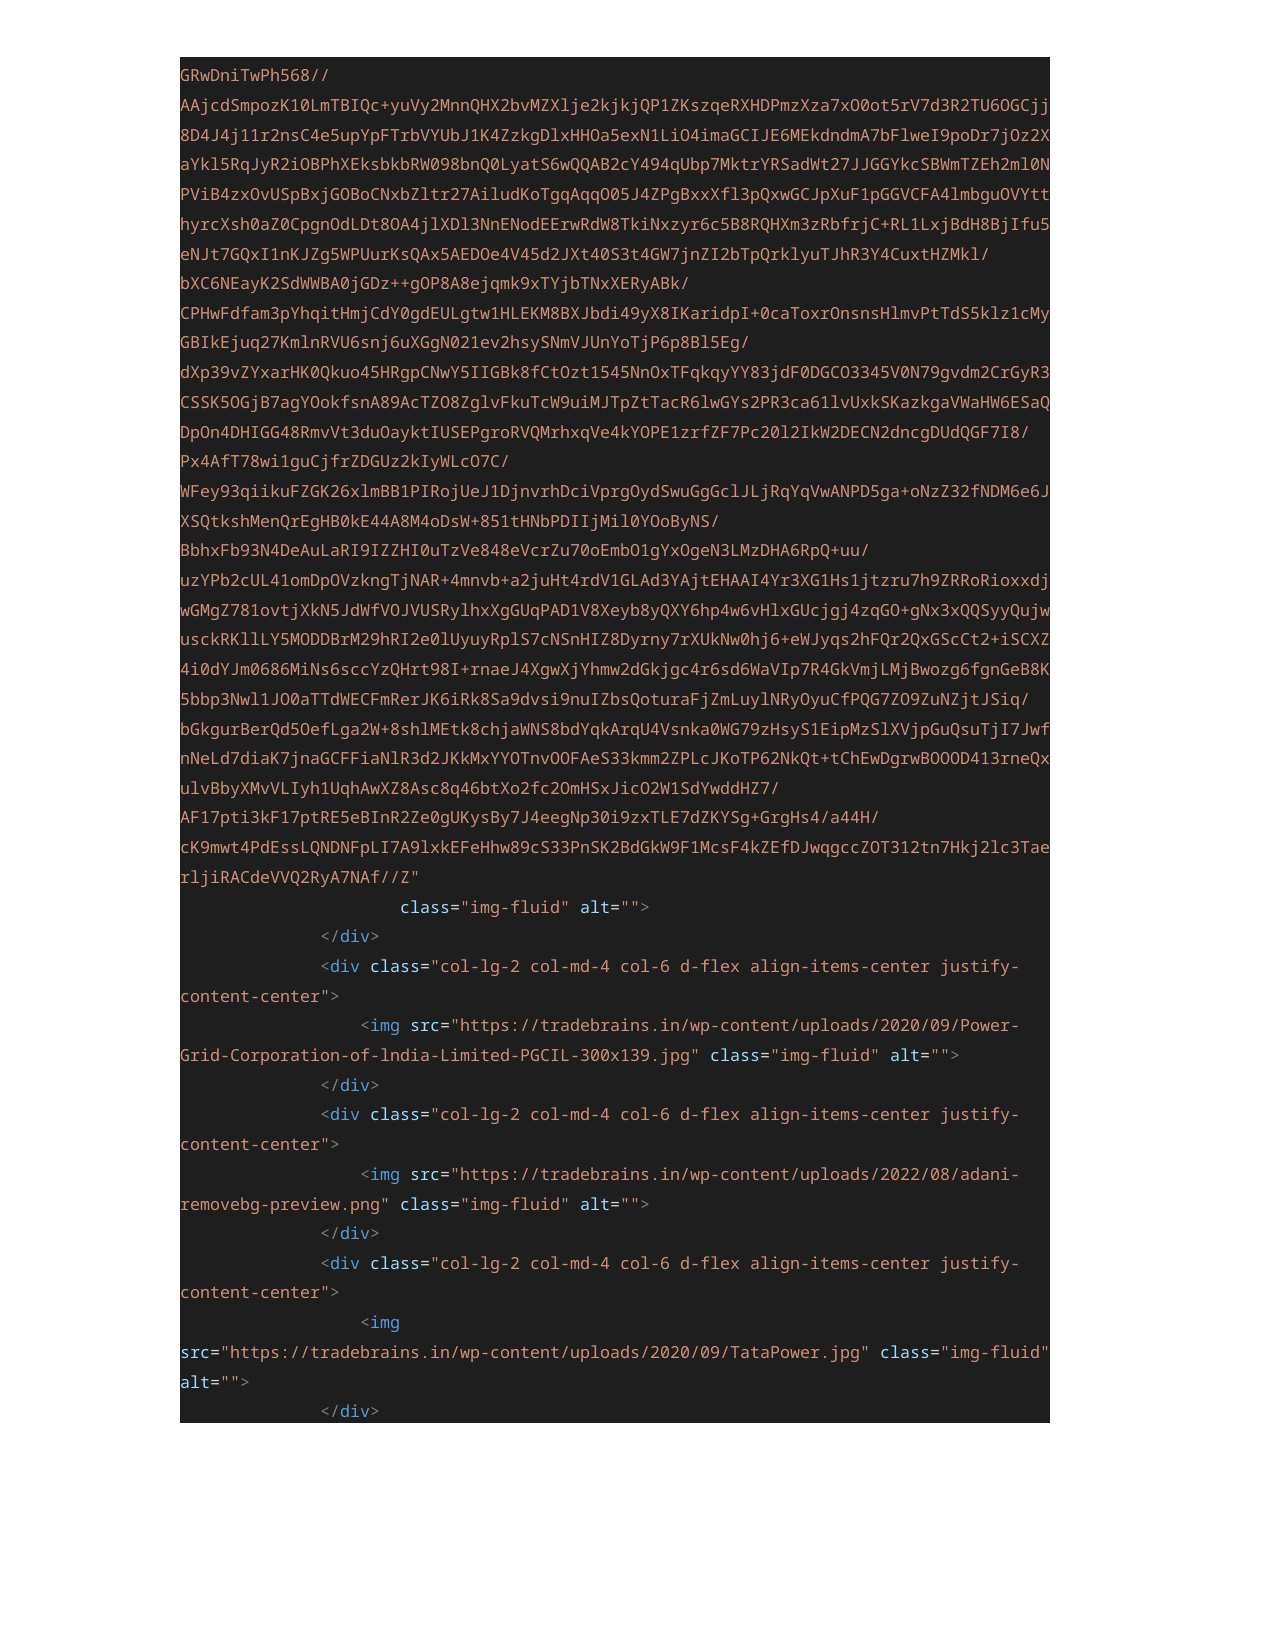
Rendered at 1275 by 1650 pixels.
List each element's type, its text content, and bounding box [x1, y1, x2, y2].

text </div> [180, 1215, 1050, 1244]
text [180, 1244, 1050, 1304]
text </div> [180, 918, 1050, 948]
text <img src="https://tradebrains.in/wp-content/uploads/2022/08/adani-removebg-preview.png" class="img-fluid" alt=""> [180, 1155, 1050, 1215]
text class="img-fluid" alt=""> [180, 888, 1050, 918]
text <div class="col-lg-2 col-md-4 col-6 d-flex align-items-center justify-content-center"> [180, 1096, 1050, 1155]
text </div> [180, 1066, 1050, 1096]
text <img src="https://tradebrains.in/wp-content/uploads/2020/09/TataPower.jpg" class="img-fluid" alt=""> [180, 1304, 1050, 1393]
text <div class="col-lg-2 col-md-4 col-6 d-flex align-items-center justify-content-center"> [180, 948, 1050, 1007]
text </div> [180, 1393, 1050, 1423]
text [180, 57, 1050, 888]
text <img src="https://tradebrains.in/wp-content/uploads/2020/09/Power-Grid-Corporation-of-lndia-Limited-PGCIL-300x139.jpg" class="img-fluid" alt=""> [180, 1007, 1050, 1066]
